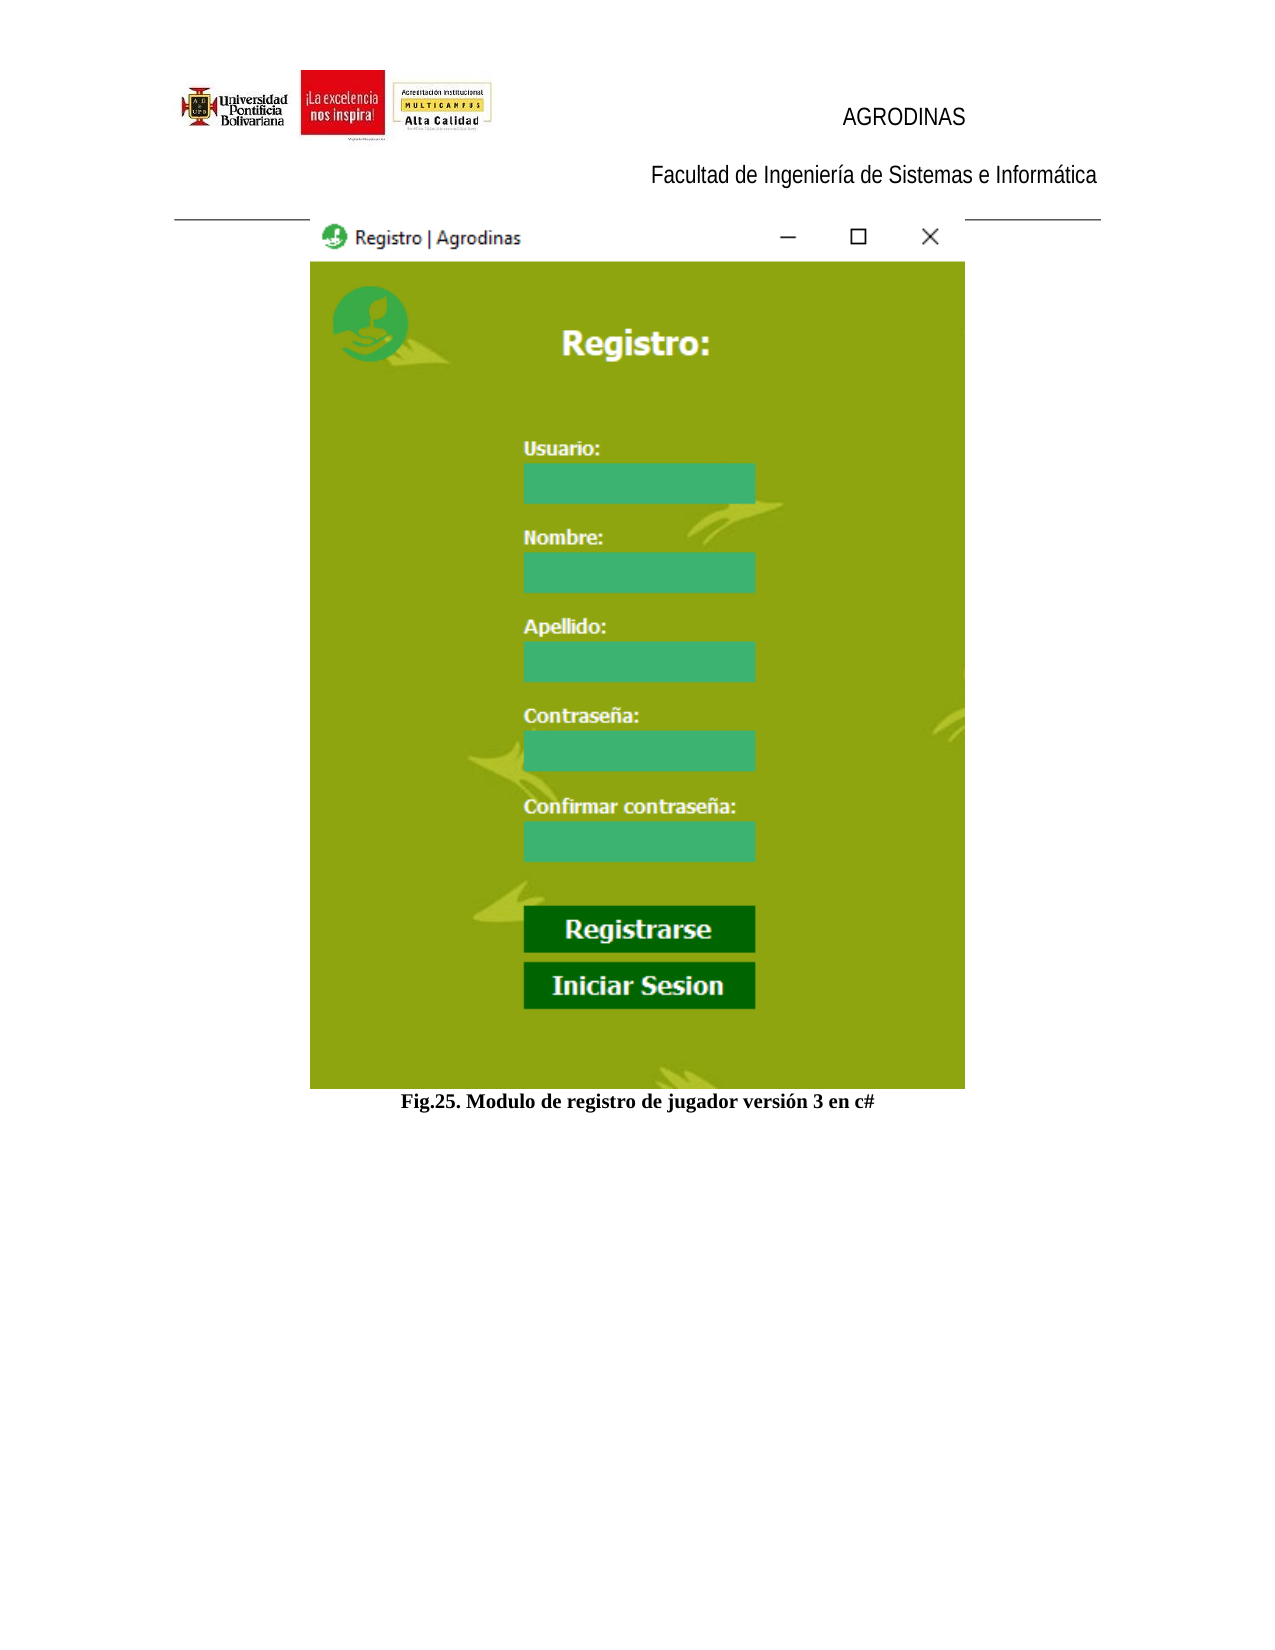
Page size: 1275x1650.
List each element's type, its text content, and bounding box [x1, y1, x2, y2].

picture [310, 218, 965, 1089]
picture [172, 70, 497, 147]
text Fig.25. Modulo de registro de jugador versión 3 en c# [165, 1089, 1110, 1113]
